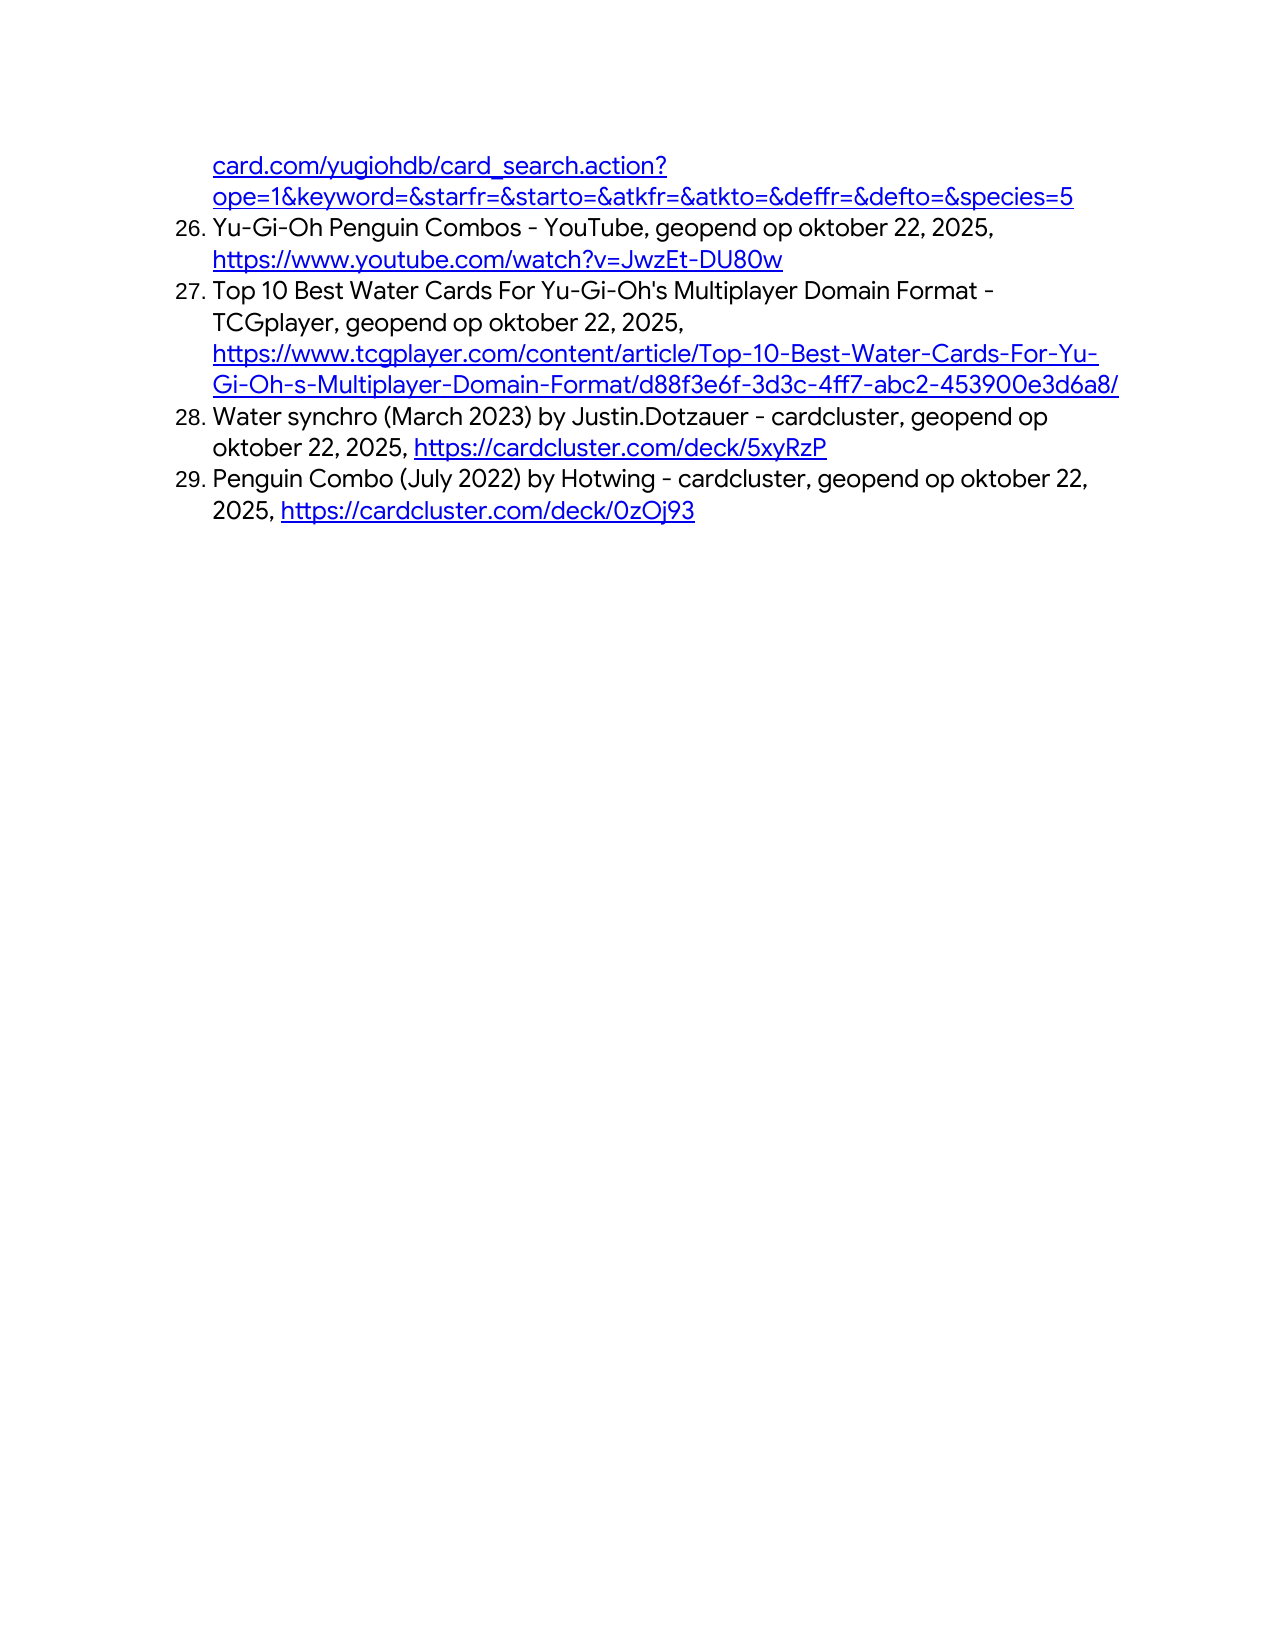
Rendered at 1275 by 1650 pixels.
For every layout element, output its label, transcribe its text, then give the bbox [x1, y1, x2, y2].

list Water synchro (March 2023) by Justin.Dotzauer - cardcluster, geopend op oktober 22, 2025, https://cardcluster.com/deck/5xyRzP [175, 401, 1125, 463]
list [175, 150, 1125, 213]
list Yu-Gi-Oh Penguin Combos - YouTube, geopend op oktober 22, 2025, https://www.youtube.com/watch?v=JwzEt-DU80w [175, 213, 1125, 275]
list Top 10 Best Water Cards For Yu-Gi-Oh's Multiplayer Domain Format - TCGplayer, geopend op oktober 22, 2025, https://www.tcgplayer.com/content/article/Top-10-Best-Water-Cards-For-Yu-Gi-Oh-s-Multiplayer-Domain-Format/d88f3e6f-3d3c-4ff7-abc2-453900e3d6a8/ [175, 275, 1125, 401]
list Penguin Combo (July 2022) by Hotwing - cardcluster, geopend op oktober 22, 2025, https://cardcluster.com/deck/0zOj93 [175, 463, 1125, 526]
